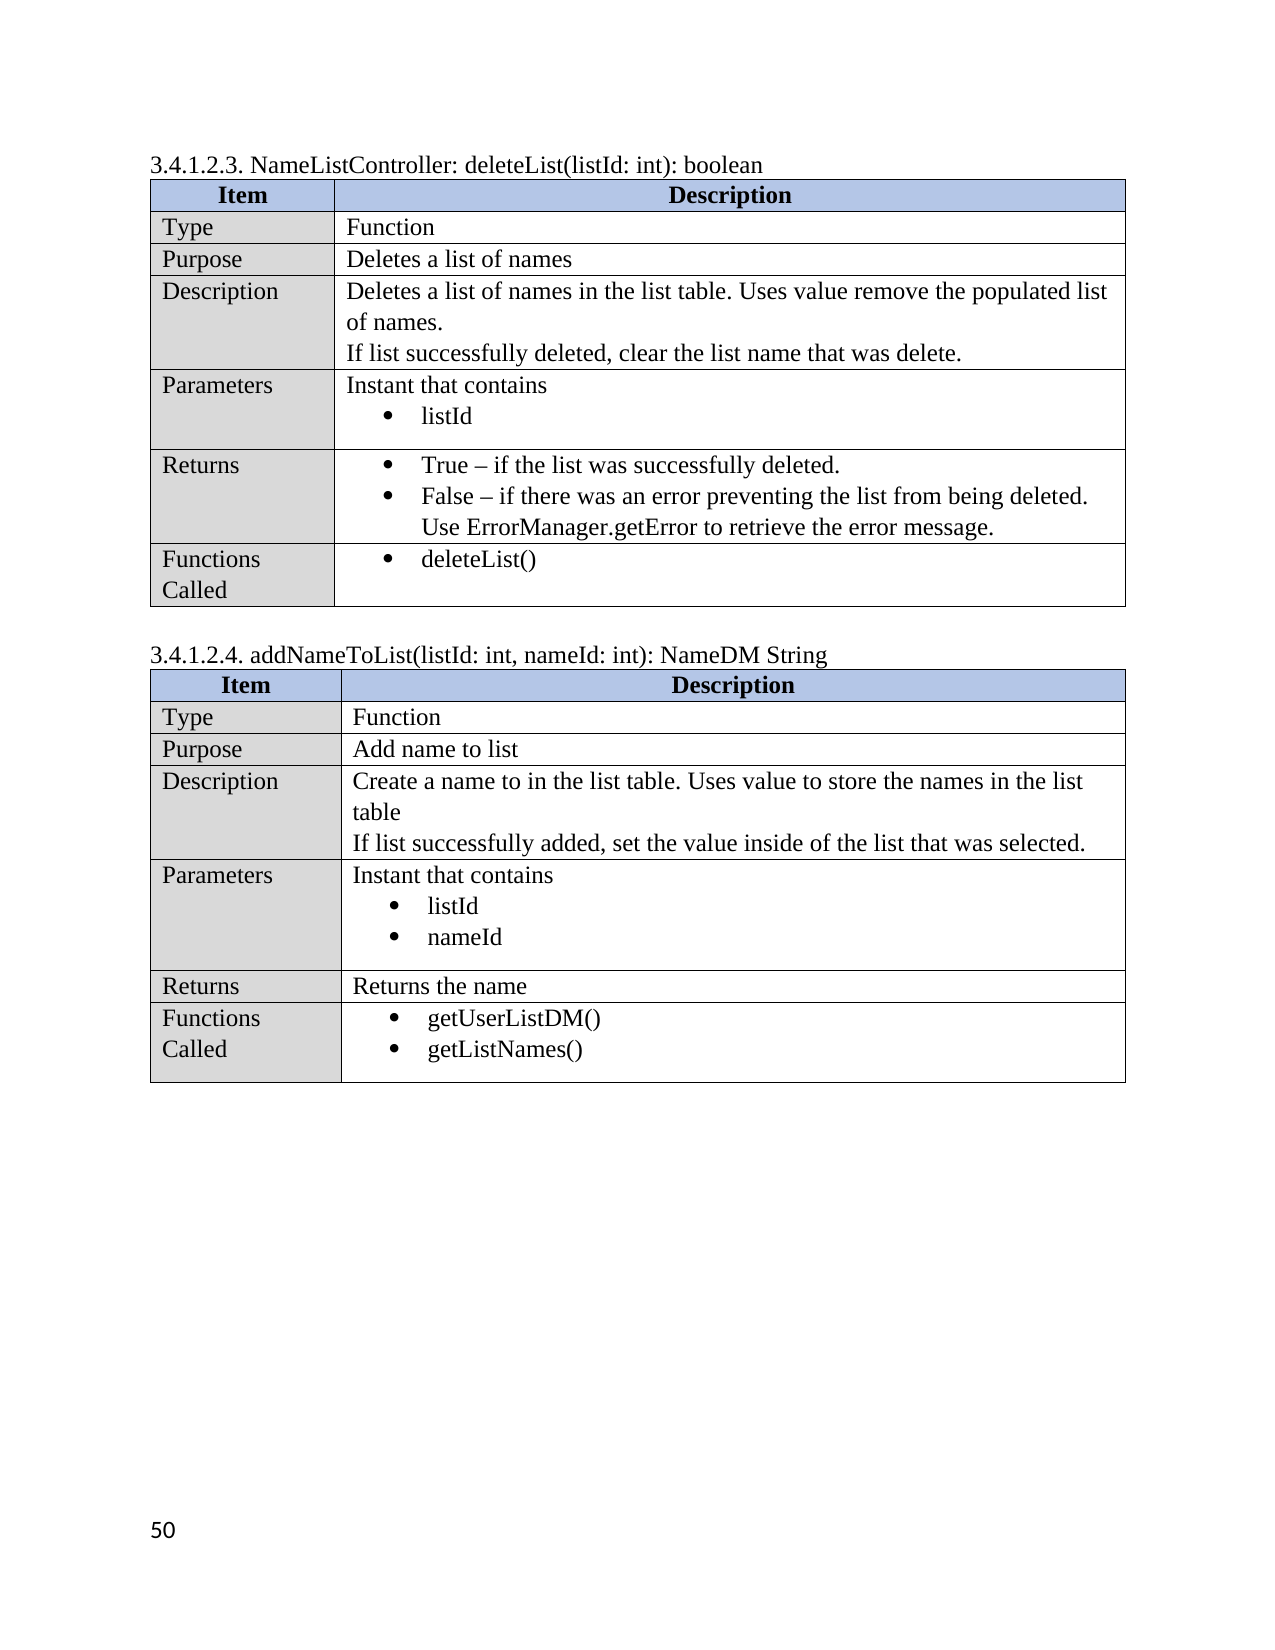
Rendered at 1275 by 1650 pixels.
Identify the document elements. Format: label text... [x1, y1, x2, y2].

table_header Description [342, 670, 1125, 701]
table_cell Instant that contains listId [335, 370, 1125, 449]
table_cell Description [151, 276, 334, 369]
table_cell Type [151, 702, 341, 733]
table_cell Purpose [151, 244, 334, 275]
table_cell Description [151, 766, 341, 859]
table_cell Returns [151, 971, 341, 1002]
table_cell Functions Called [151, 544, 334, 606]
table_cell Purpose [151, 734, 341, 765]
table_cell Function [335, 212, 1125, 243]
table_cell Create a name to in the list table. Uses value to store the names in the list table If list successfully added, set the value inside of the list that was selected. [342, 766, 1125, 859]
table_header Description [335, 180, 1125, 211]
table_cell Returns [151, 450, 334, 543]
table_cell Functions Called [151, 1003, 341, 1082]
table_cell True – if the list was successfully deleted. False – if there was an error preventing the list from being deleted. Use ErrorManager.getError to retrieve the error message. [335, 450, 1125, 543]
table_cell Instant that contains listId nameId [342, 860, 1125, 970]
table_cell getUserListDM() getListNames() [342, 1003, 1125, 1082]
table_cell Deletes a list of names [335, 244, 1125, 275]
table_cell Returns the name [342, 971, 1125, 1002]
list addNameToList(listId: int, nameId: int): NameDM String [150, 640, 1125, 669]
table_header Item [151, 670, 341, 701]
table_cell Add name to list [342, 734, 1125, 765]
table_cell Deletes a list of names in the list table. Uses value remove the populated list of names. If list successfully deleted, clear the list name that was delete. [335, 276, 1125, 369]
list NameListController: deleteList(listId: int): boolean [150, 150, 1125, 179]
table_cell Parameters [151, 860, 341, 970]
table_cell Parameters [151, 370, 334, 449]
table_header Item [151, 180, 334, 211]
table_cell Function [342, 702, 1125, 733]
table_cell Type [151, 212, 334, 243]
table_cell deleteList() [335, 544, 1125, 606]
